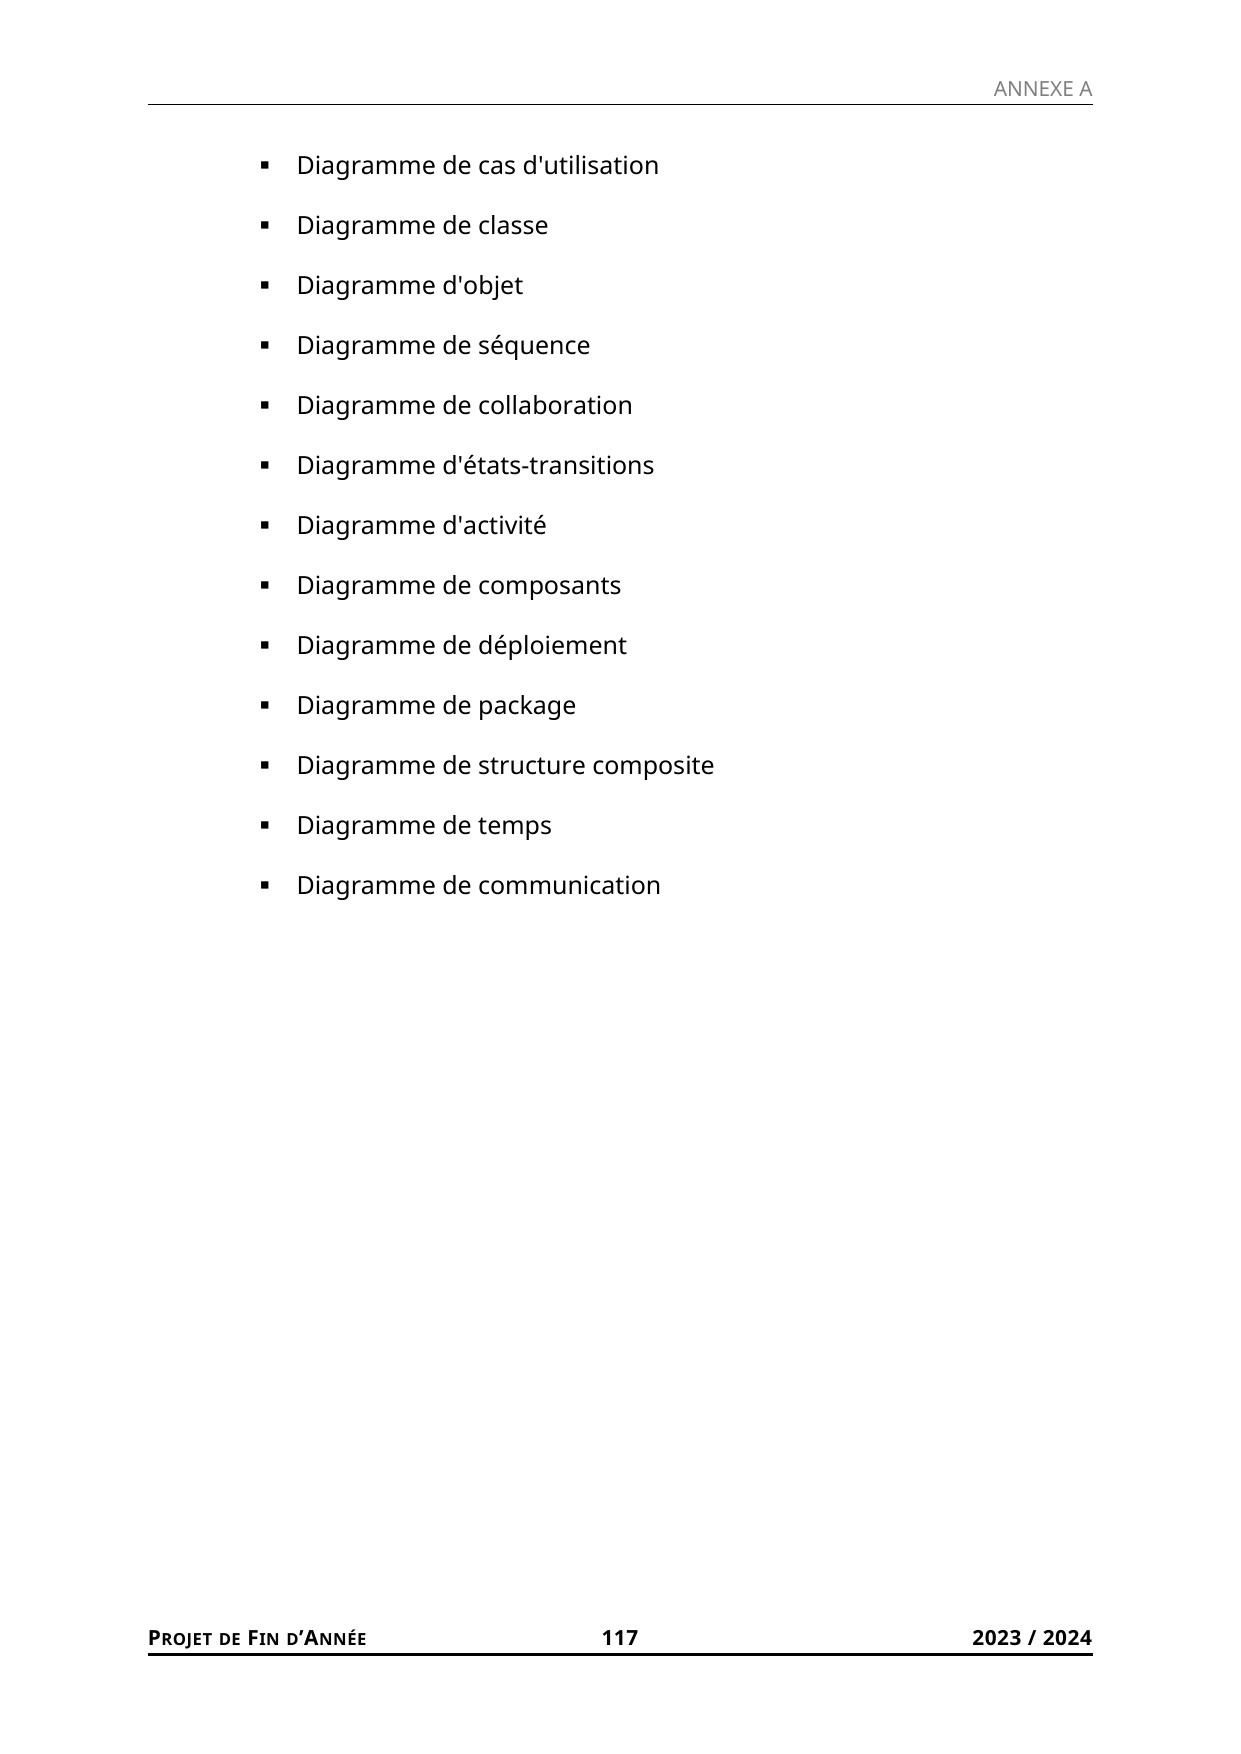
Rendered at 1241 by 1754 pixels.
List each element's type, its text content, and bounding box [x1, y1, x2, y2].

list Diagramme de classe [259, 208, 1093, 242]
list Diagramme d'objet [259, 268, 1093, 302]
list Diagramme de déploiement [259, 628, 1093, 662]
list Diagramme de composants [259, 568, 1093, 602]
list Diagramme de collaboration [259, 388, 1093, 422]
list Diagramme d'états-transitions [259, 448, 1093, 482]
list Diagramme de cas d'utilisation [259, 148, 1093, 182]
list Diagramme de temps [259, 808, 1093, 842]
list Diagramme de séquence [259, 328, 1093, 362]
list Diagramme de structure composite [259, 748, 1093, 782]
list Diagramme de package [259, 688, 1093, 722]
list Diagramme d'activité [259, 508, 1093, 542]
list Diagramme de communication [259, 868, 1093, 902]
